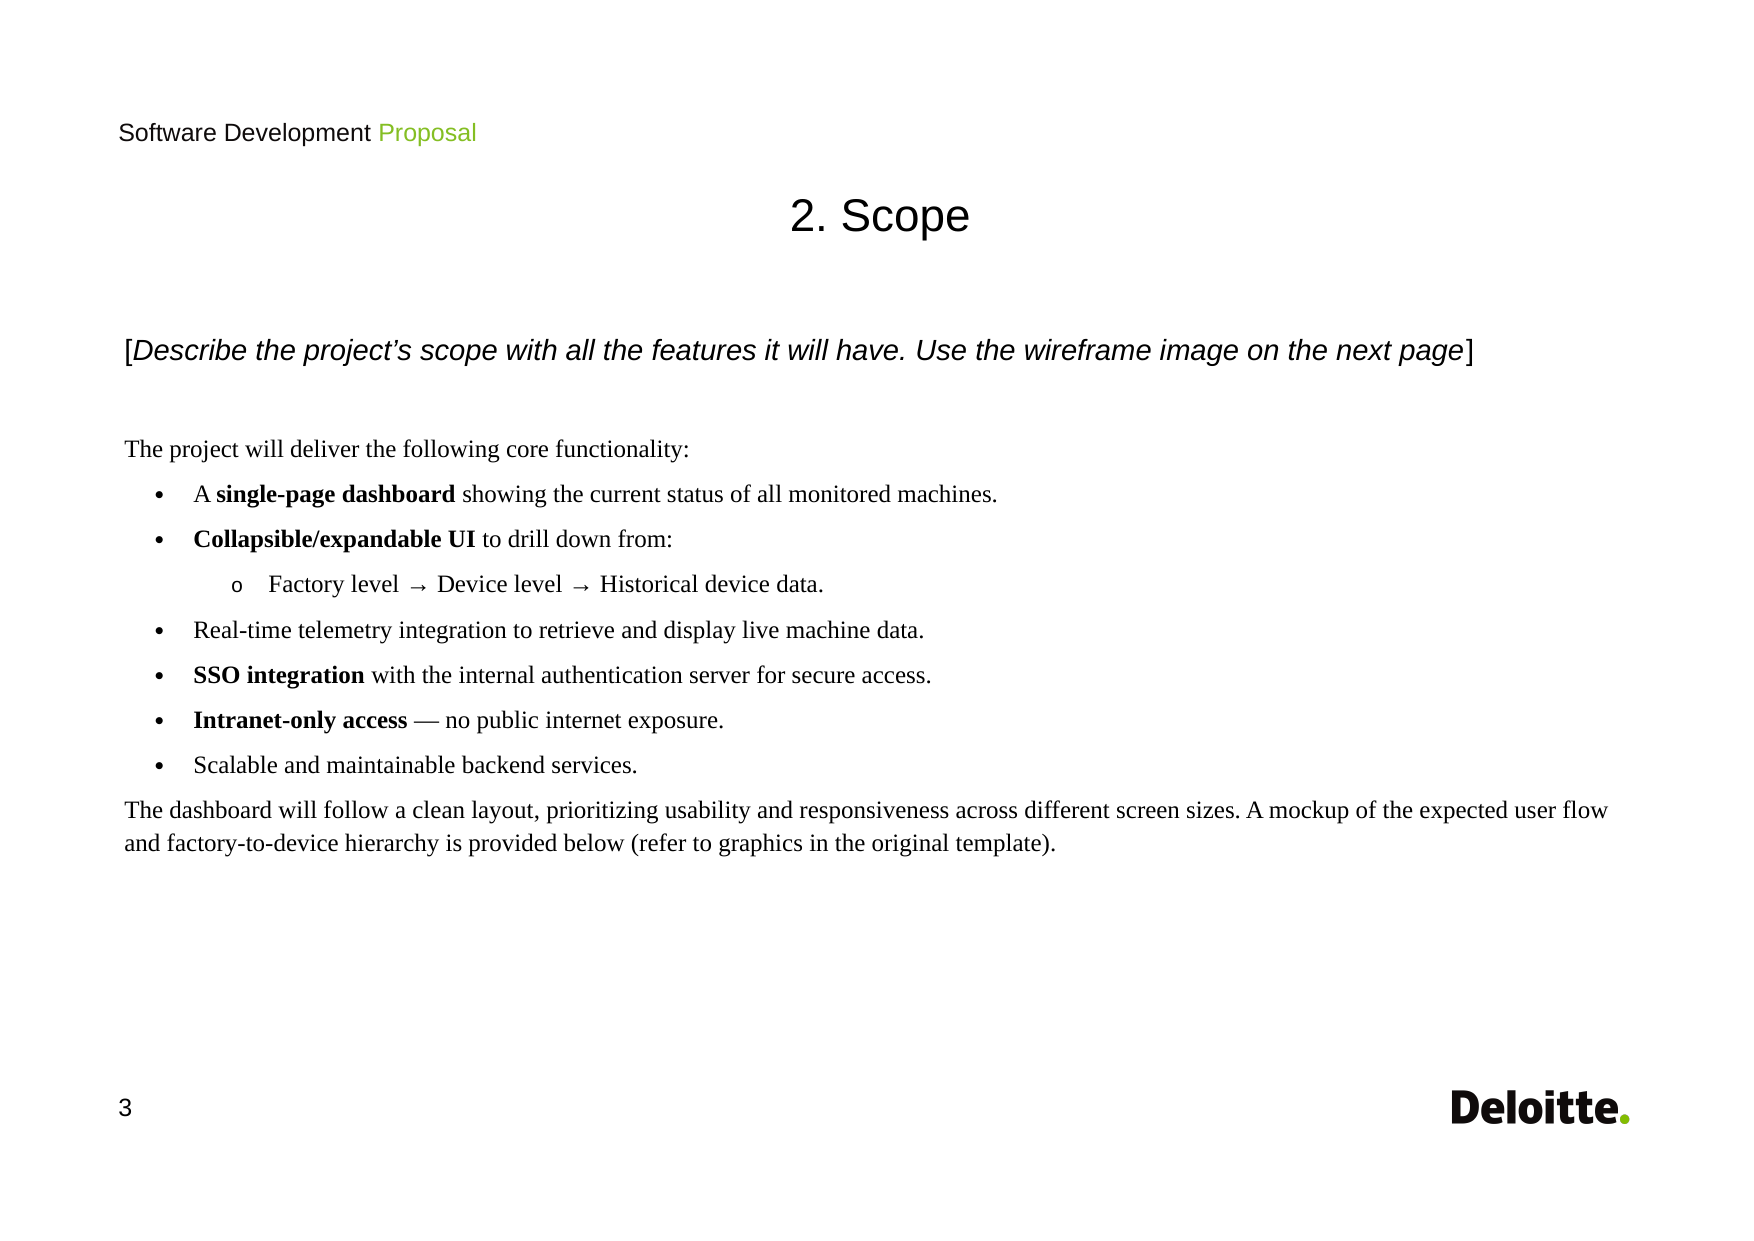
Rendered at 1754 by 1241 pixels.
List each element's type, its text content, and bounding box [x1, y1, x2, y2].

list Intranet-only access — no public internet exposure. [156, 705, 1636, 734]
text [Describe the project’s scope with all the features it will have. Use the wireframe image on the next page] [124, 333, 1636, 367]
text 2. Scope [124, 188, 1636, 241]
text The project will deliver the following core functionality: [124, 434, 1636, 463]
list Factory level → Device level → Historical device data. [231, 569, 1636, 599]
list Real-time telemetry integration to retrieve and display live machine data. [156, 615, 1636, 644]
list SSO integration with the internal authentication server for secure access. [156, 660, 1636, 689]
picture [1448, 1084, 1633, 1130]
list Scalable and maintainable backend services. [156, 750, 1636, 779]
list Collapsible/expandable UI to drill down from: [156, 524, 1636, 553]
text The dashboard will follow a clean layout, prioritizing usability and responsiveness across different screen sizes. A mockup of the expected user flow and factory-to-device hierarchy is provided below (refer to graphics in the original template). [124, 795, 1636, 857]
list A single-page dashboard showing the current status of all monitored machines. [156, 479, 1636, 508]
